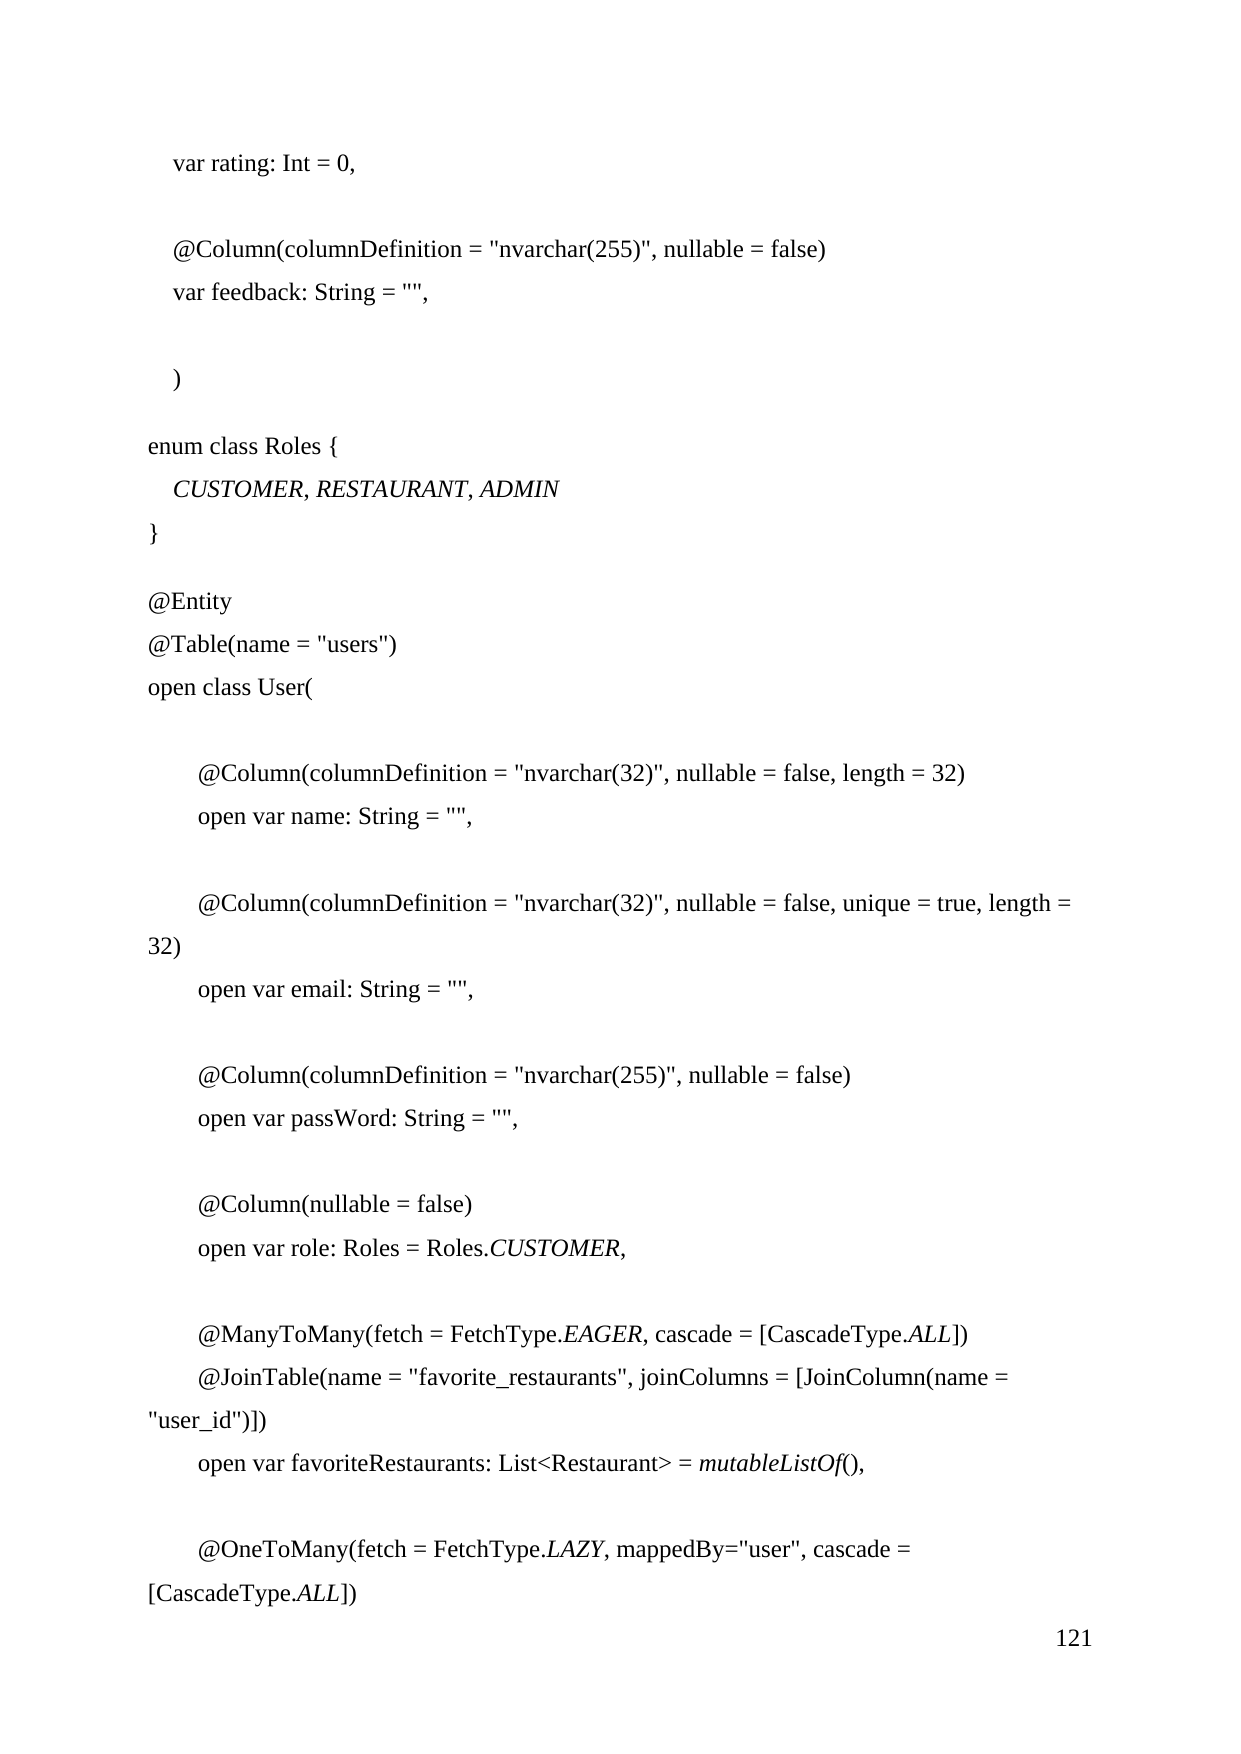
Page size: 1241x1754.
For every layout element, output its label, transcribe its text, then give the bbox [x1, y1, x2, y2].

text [148, 586, 1093, 1606]
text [148, 148, 1093, 392]
text enum class Roles { CUSTOMER, RESTAURANT, ADMIN } [148, 431, 1093, 546]
